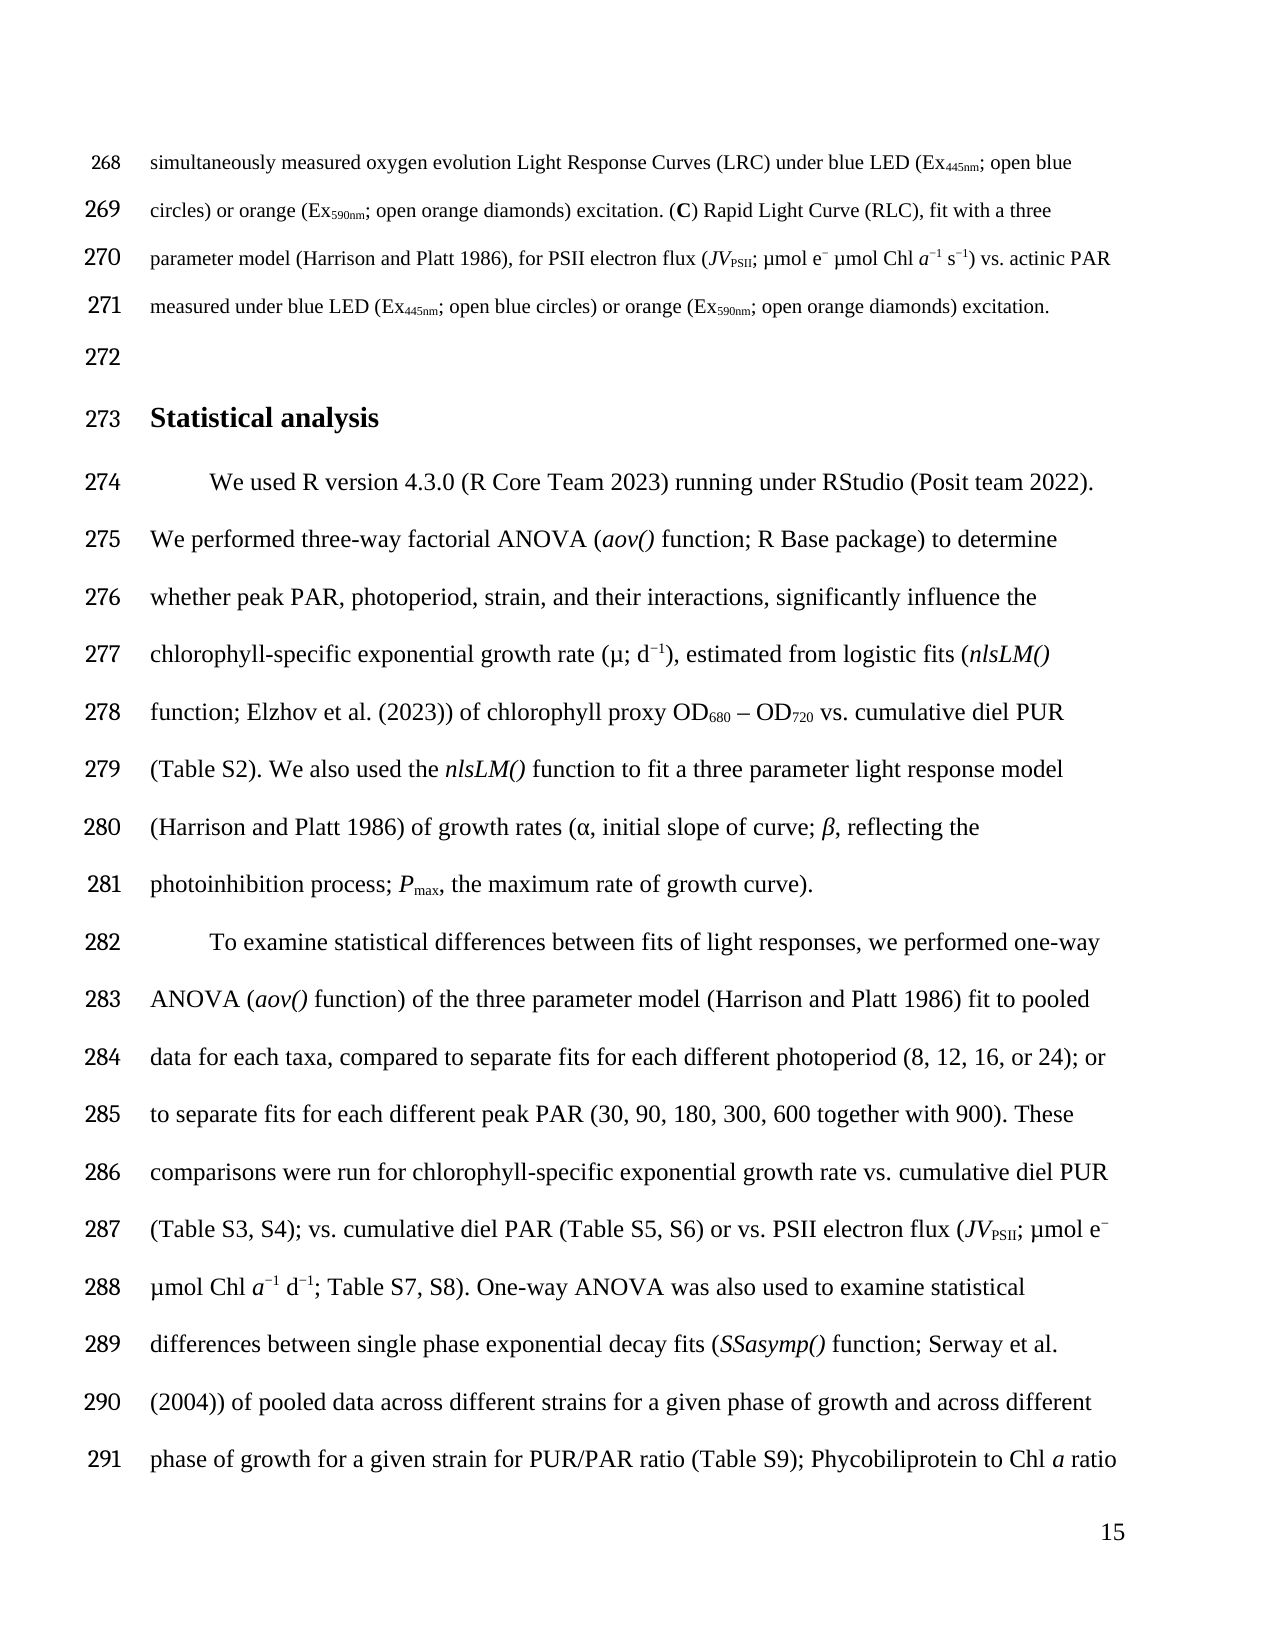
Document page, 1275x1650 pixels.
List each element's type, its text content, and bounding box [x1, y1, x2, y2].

text We used R version 4.3.0 (R Core Team 2023) running under RStudio (Posit team 2022). We performed three-way factorial ANOVA (aov() function; R Base package) to determine whether peak PAR, photoperiod, strain, and their interactions, significantly influence the chlorophyll-specific exponential growth rate (µ; d−1), estimated from logistic fits (nlsLM() function; Elzhov et al. (2023)) of chlorophyll proxy OD680 – OD720 vs. cumulative diel PUR (Table S2). We also used the nlsLM() function to fit a three parameter light response model (Harrison and Platt 1986) of growth rates (α, initial slope of curve; β, reflecting the photoinhibition process; Pmax, the maximum rate of growth curve). [150, 467, 1125, 898]
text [150, 927, 1125, 1473]
subtitle Statistical analysis [150, 400, 1125, 433]
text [150, 150, 1125, 318]
